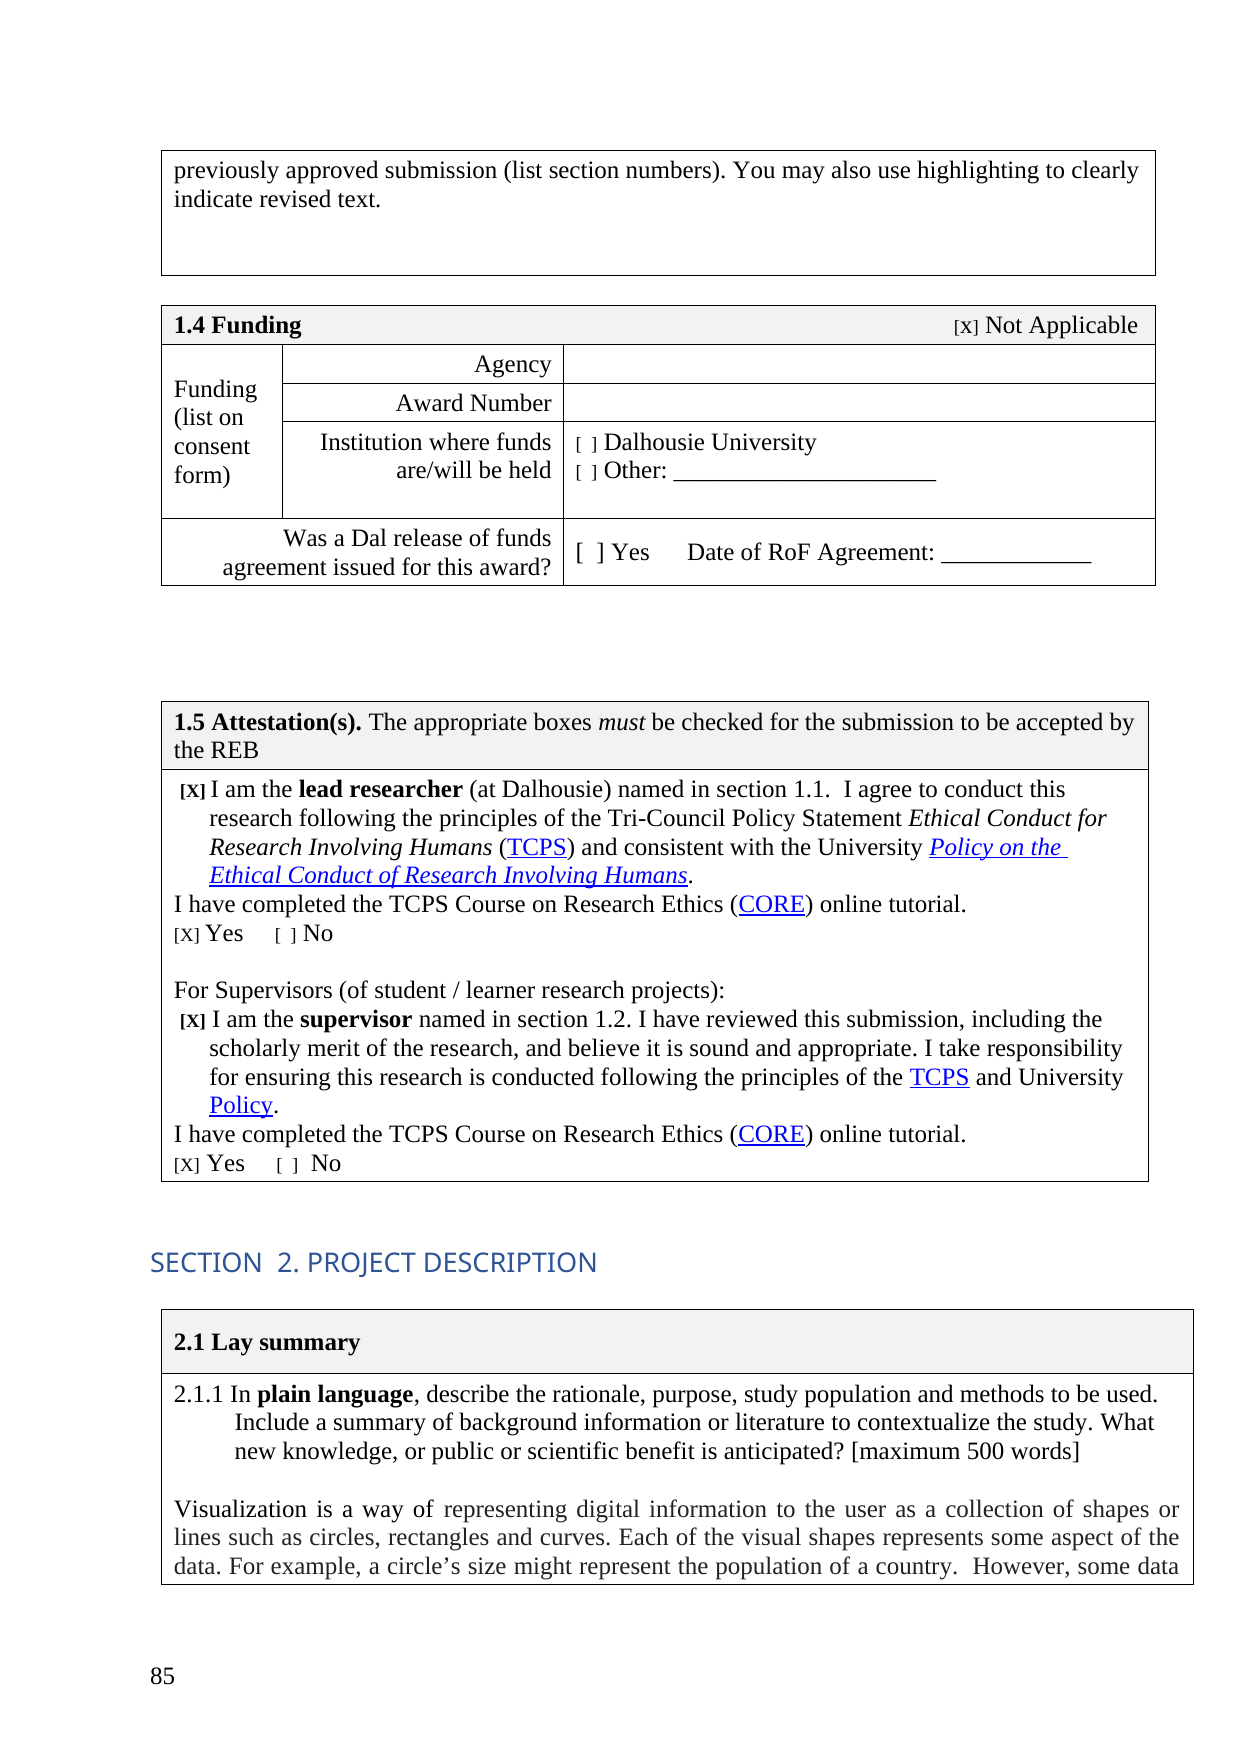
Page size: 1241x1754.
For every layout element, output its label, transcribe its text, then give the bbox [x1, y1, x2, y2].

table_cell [162, 1374, 1193, 1584]
table_header 2.1 Lay summary [162, 1310, 1193, 1373]
table_header 1.5 Attestation(s). The appropriate boxes must be checked for the submission to be accepted by the REB [162, 702, 1148, 768]
table_cell Was a Dal release of funds agreement issued for this award? [162, 519, 563, 585]
table_cell [ ] Dalhousie University [ ] Other: _____________________ [564, 422, 1155, 517]
table_cell Award Number [283, 384, 563, 421]
table_cell [564, 384, 1155, 421]
table_cell Agency [283, 345, 563, 382]
table_cell Funding (list on consent form) [162, 345, 282, 517]
table_cell [ ] Yes Date of RoF Agreement: ____________ [564, 519, 1155, 585]
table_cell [162, 151, 1155, 275]
table_cell [564, 345, 1155, 382]
table_cell Institution where funds are/will be held [283, 422, 563, 517]
subtitle SECTION 2. PROJECT DESCRIPTION [150, 1244, 1090, 1281]
table_header 1.4 Funding [x] Not Applicable [162, 306, 1155, 344]
table_cell [X] I am the lead researcher (at Dalhousie) named in section 1.1. I agree to conduct this research following the principles of the Tri-Council Policy Statement Ethical Conduct for Research Involving Humans (TCPS) and consistent with the University Policy on the Ethical Conduct of Research Involving Humans. I have completed the TCPS Course on Research Ethics (CORE) online tutorial. [X] Yes [ ] No For Supervisors (of student / learner research projects): [X] I am the supervisor named in section 1.2. I have reviewed this submission, including the scholarly merit of the research, and believe it is sound and appropriate. I take responsibility for ensuring this research is conducted following the principles of the TCPS and University Policy. I have completed the TCPS Course on Research Ethics (CORE) online tutorial. [X] Yes [ ] No [162, 770, 1148, 1181]
